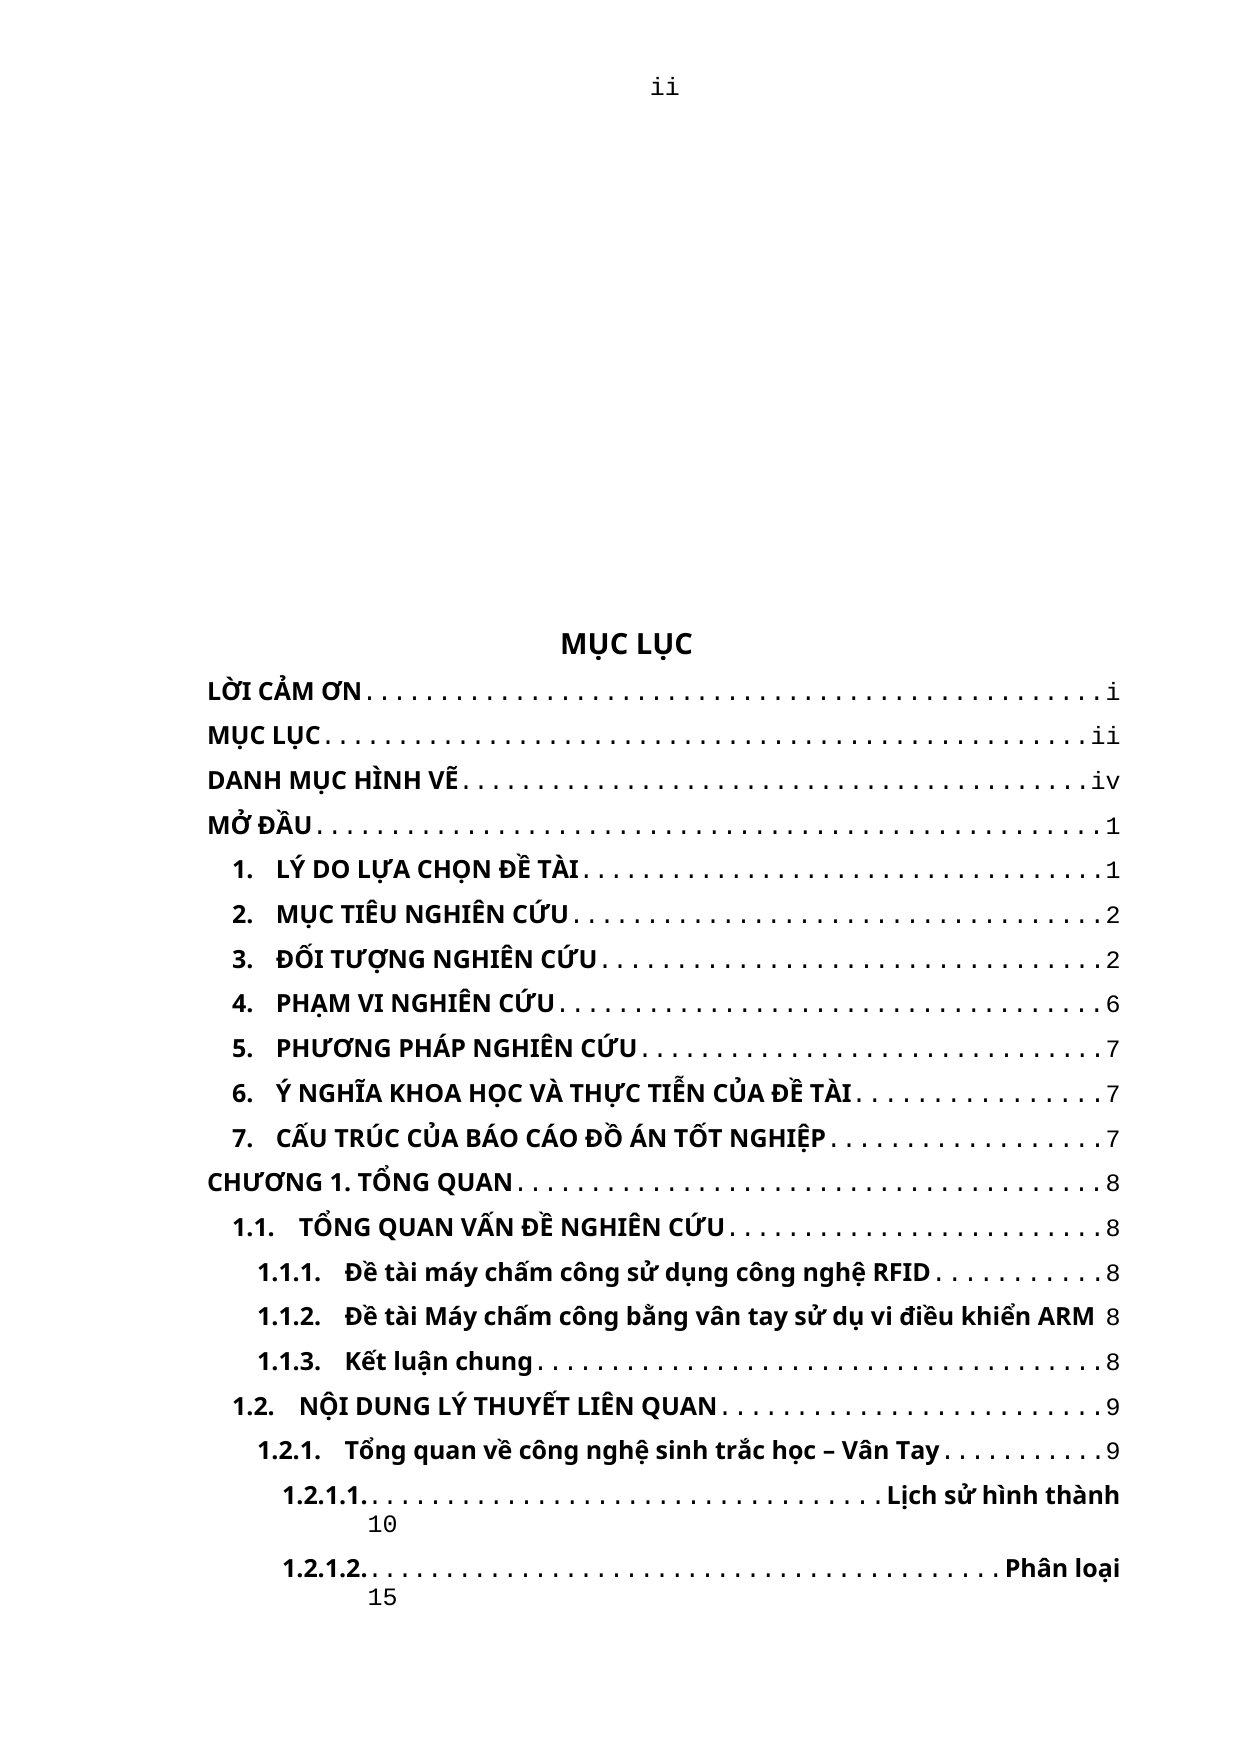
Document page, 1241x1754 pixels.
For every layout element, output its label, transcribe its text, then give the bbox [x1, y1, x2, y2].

text DANH MỤC HÌNH VẼ iv [207, 763, 1122, 797]
text CHƯƠNG 1. TỔNG QUAN 8 [207, 1165, 1122, 1199]
text 1.1.1. Đề tài máy chấm công sử dụng công nghệ RFID 8 [257, 1254, 1122, 1288]
text 1.2. NỘI DUNG LÝ THUYẾT LIÊN QUAN 9 [232, 1388, 1122, 1423]
text MỤC LỤC ii [207, 718, 1122, 752]
text 1.2.1.2. Phân loại 15 [282, 1551, 1122, 1613]
text LỜI CẢM ƠN i [207, 673, 1122, 708]
text MỤC LỤC [207, 623, 1122, 663]
text MỞ ĐẦU 1 [207, 807, 1122, 842]
text 6. Ý NGHĨA KHOA HỌC VÀ THỰC TIỄN CỦA ĐỀ TÀI 7 [232, 1076, 1122, 1110]
text 1.1. TỔNG QUAN VẤN ĐỀ NGHIÊN CỨU 8 [232, 1209, 1122, 1244]
text 5. PHƯƠNG PHÁP NGHIÊN CỨU 7 [232, 1031, 1122, 1065]
text 1.2.1.1. Lịch sử hình thành 10 [282, 1478, 1122, 1540]
text 3. ĐỐI TƯỢNG NGHIÊN CỨU 2 [232, 941, 1122, 976]
text 2. MỤC TIÊU NGHIÊN CỨU 2 [232, 897, 1122, 931]
text 7. CẤU TRÚC CỦA BÁO CÁO ĐỒ ÁN TỐT NGHIỆP 7 [232, 1120, 1122, 1154]
text 1.1.3. Kết luận chung 8 [257, 1344, 1122, 1378]
text 1.2.1. Tổng quan về công nghệ sinh trắc học – Vân Tay 9 [257, 1433, 1122, 1467]
text 1.1.2. Đề tài Máy chấm công bằng vân tay sử dụ vi điều khiển ARM 8 [257, 1299, 1122, 1333]
text 1. LÝ DO LỰA CHỌN ĐỀ TÀI 1 [232, 852, 1122, 886]
text 4. PHẠM VI NGHIÊN CỨU 6 [232, 986, 1122, 1020]
